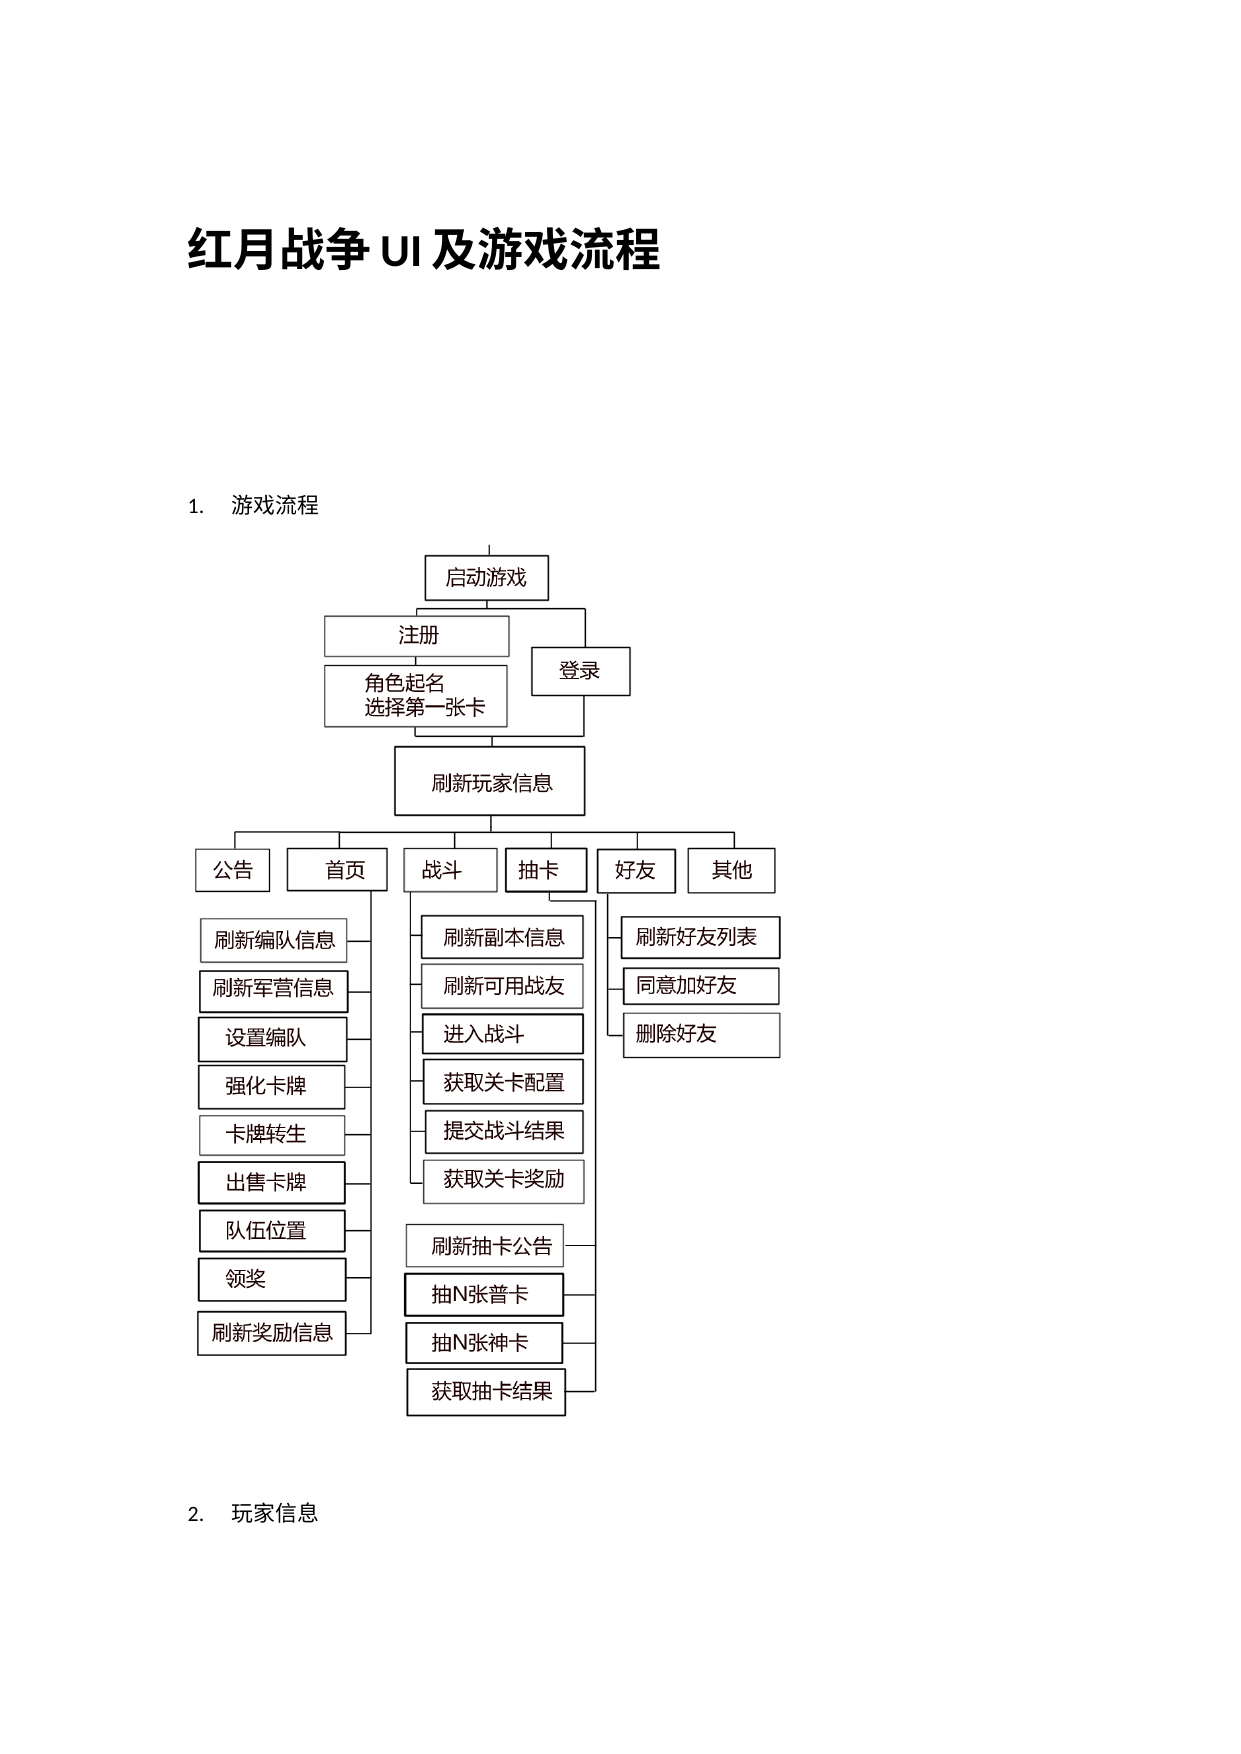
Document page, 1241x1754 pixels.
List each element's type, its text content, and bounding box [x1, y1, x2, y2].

list 游戏流程 [187, 488, 1053, 520]
picture [187, 520, 799, 1447]
list 玩家信息 [187, 1495, 1053, 1528]
subtitle 红月战争UI及游戏流程 [187, 197, 1053, 295]
